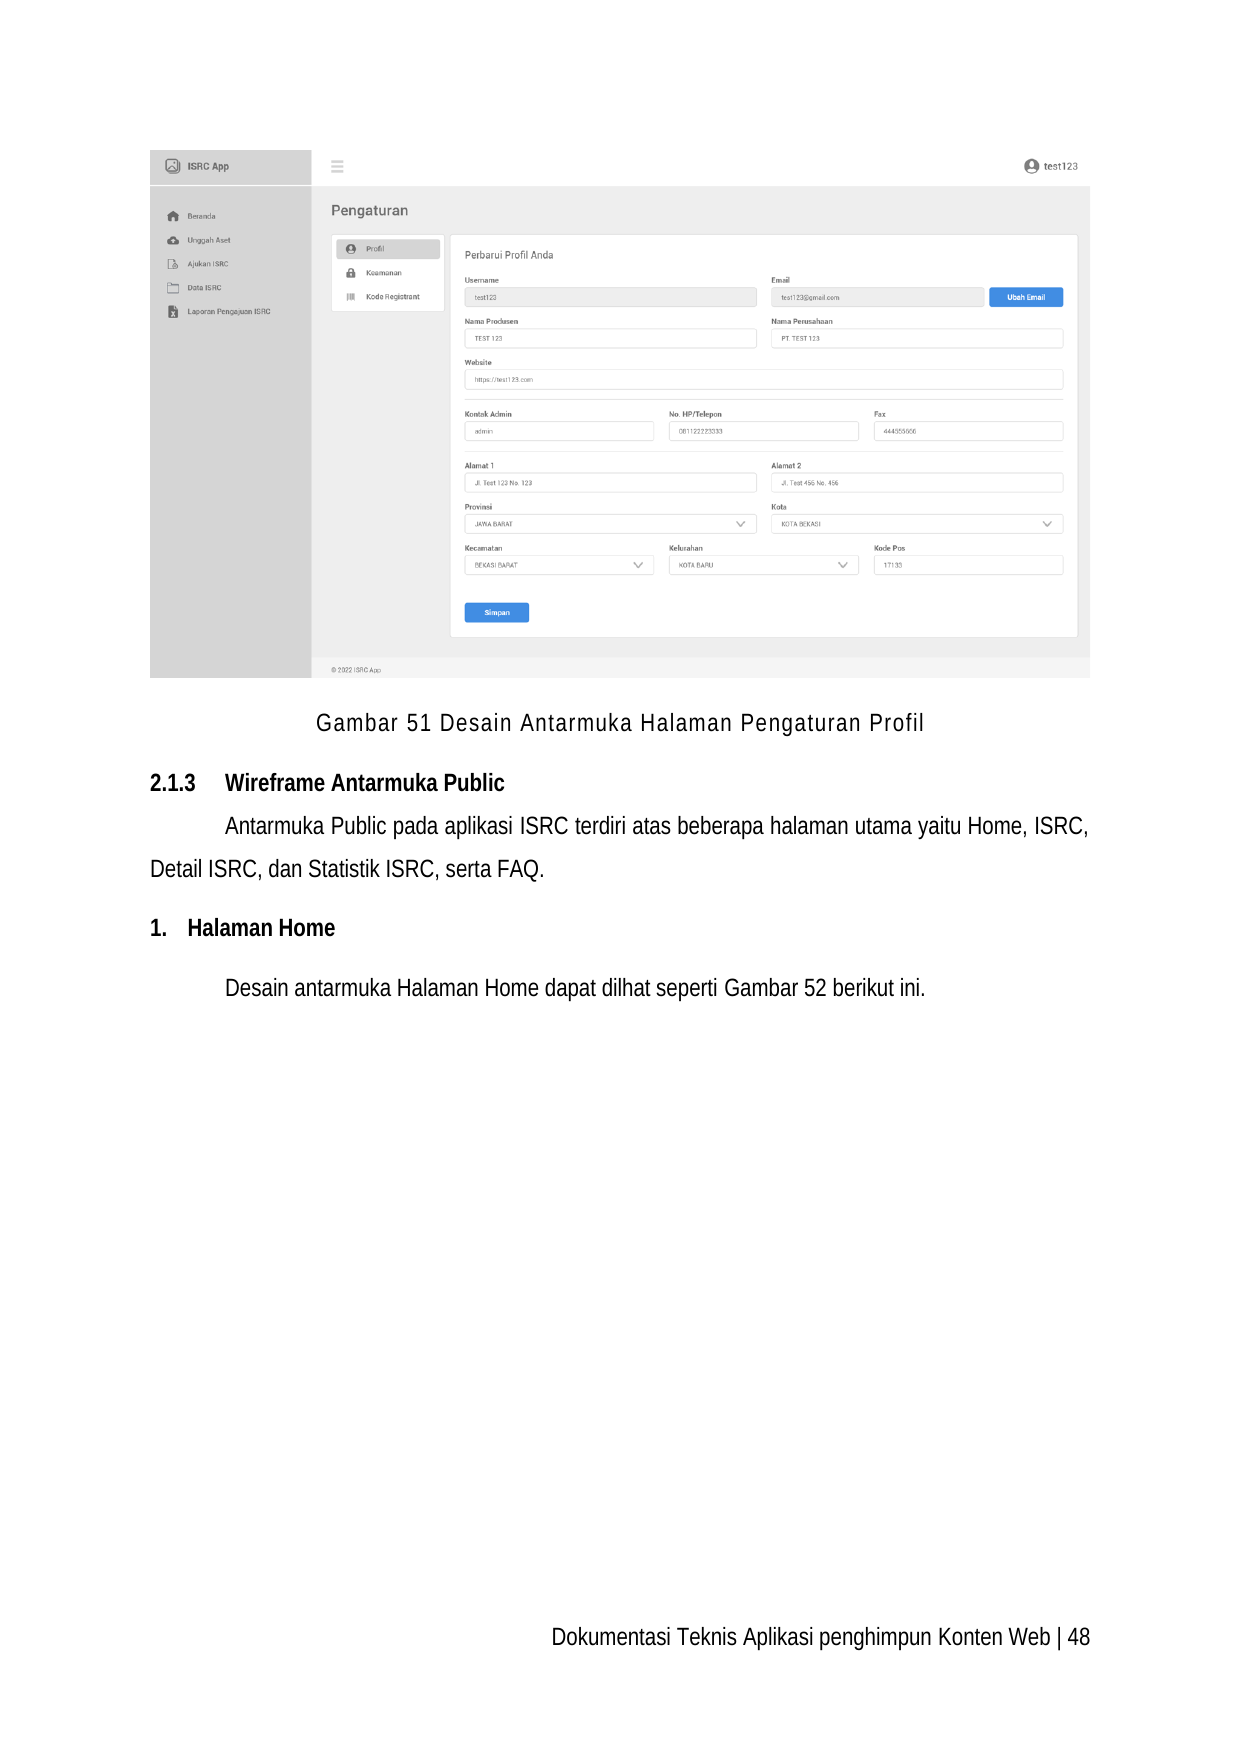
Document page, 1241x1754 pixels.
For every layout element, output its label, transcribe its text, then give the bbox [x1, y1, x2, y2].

text Antarmuka Public pada aplikasi ISRC terdiri atas beberapa halaman utama yaitu Home, ISRC, Detail ISRC, dan Statistik ISRC, serta FAQ. [150, 811, 1090, 882]
list Halaman Home [150, 913, 1090, 942]
text Desain antarmuka Halaman Home dapat dilhat seperti Gambar 52 berikut ini. [150, 973, 1090, 1001]
subtitle Wireframe Antarmuka Public [150, 768, 1090, 796]
picture [150, 150, 1091, 678]
